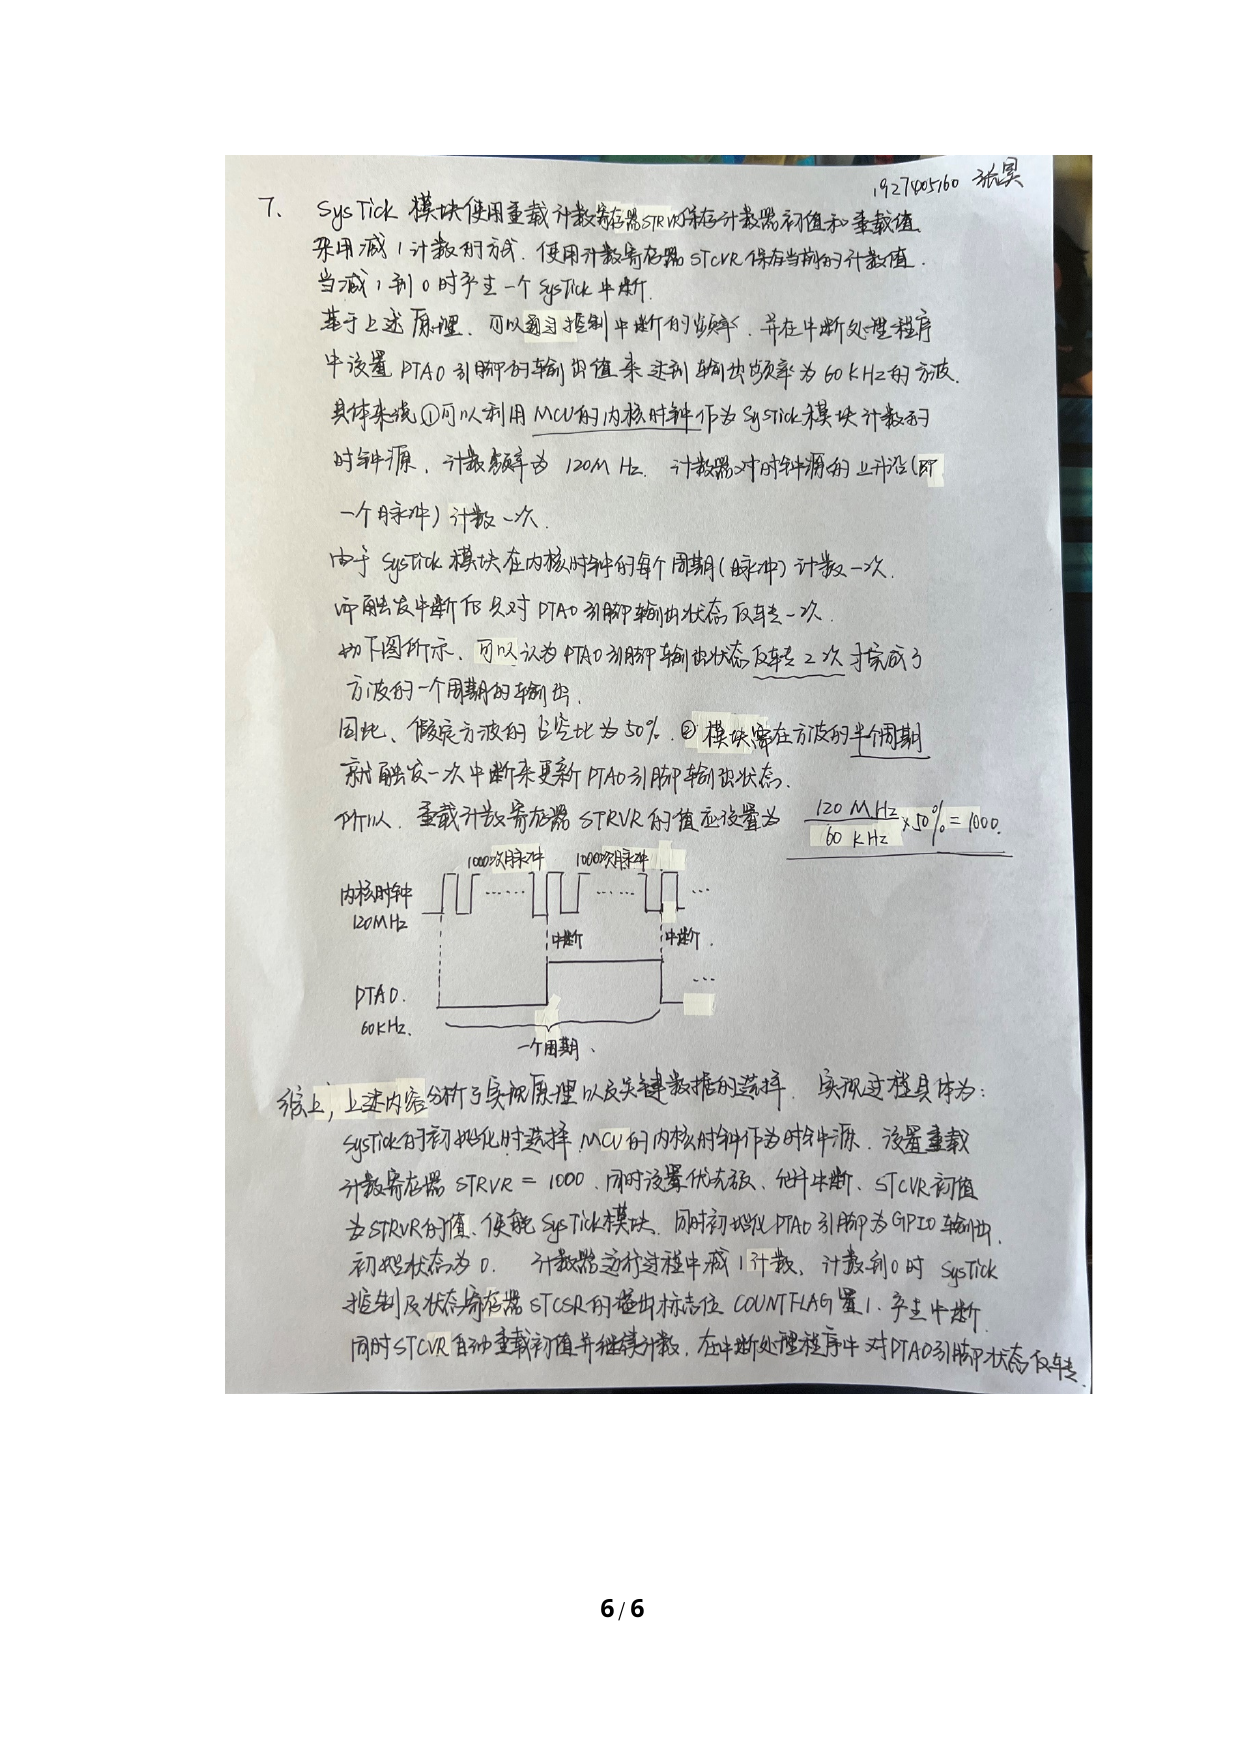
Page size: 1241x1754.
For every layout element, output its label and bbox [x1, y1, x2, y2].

picture [225, 155, 1093, 1394]
